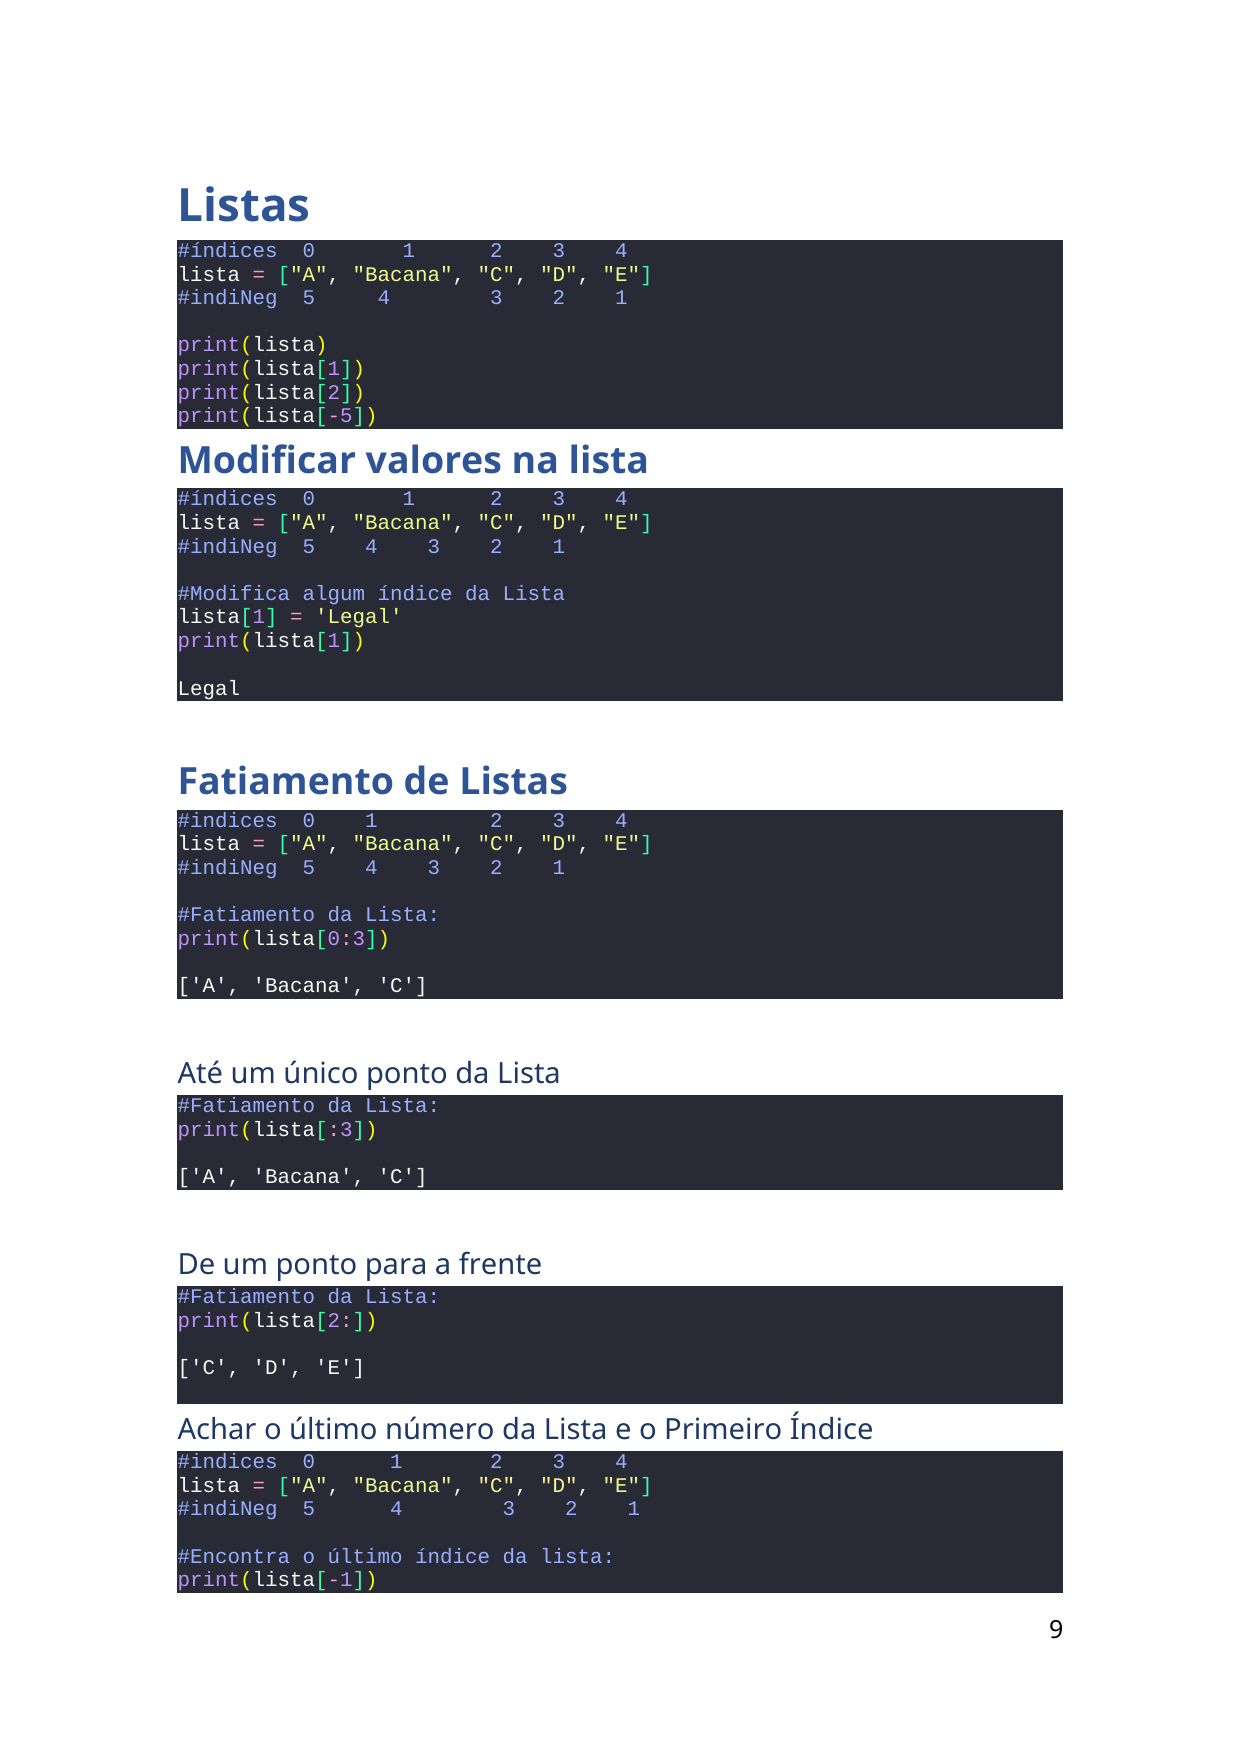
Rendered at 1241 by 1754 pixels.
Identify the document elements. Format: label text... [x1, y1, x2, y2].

subtitle Fatiamento de Listas [177, 754, 1063, 806]
subtitle Modificar valores na lista [177, 433, 1063, 484]
text ['A', 'Bacana', 'C'] [177, 1166, 1063, 1190]
text #índices 0 1 2 3 4 lista = ["A", "Bacana", "C", "D", "E"] #indiNeg 5 4 3 2 1 print(lista) print(lista[1]) print(lista[2]) print(lista[-5]) [177, 240, 1063, 429]
text #Fatiamento da Lista: print(lista[:3]) [177, 1095, 1063, 1142]
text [177, 1451, 1063, 1593]
text #índices 0 1 2 3 4 lista = ["A", "Bacana", "C", "D", "E"] #indiNeg 5 4 3 2 1 #Modifica algum índice da Lista lista[1] = 'Legal' print(lista[1]) [177, 488, 1063, 654]
subtitle Listas [177, 173, 1063, 235]
text #Fatiamento da Lista: print(lista[2:]) [177, 1286, 1063, 1333]
subtitle Achar o último número da Lista e o Primeiro Índice [177, 1408, 1063, 1448]
text #indices 0 1 2 3 4 lista = ["A", "Bacana", "C", "D", "E"] #indiNeg 5 4 3 2 1 #Fatiamento da Lista: print(lista[0:3]) [177, 810, 1063, 952]
subtitle De um ponto para a frente [177, 1243, 1063, 1283]
text ['C', 'D', 'E'] [177, 1357, 1063, 1381]
text ['A', 'Bacana', 'C'] [177, 975, 1063, 999]
text Legal [177, 677, 1063, 701]
subtitle Até um único ponto da Lista [177, 1052, 1063, 1092]
